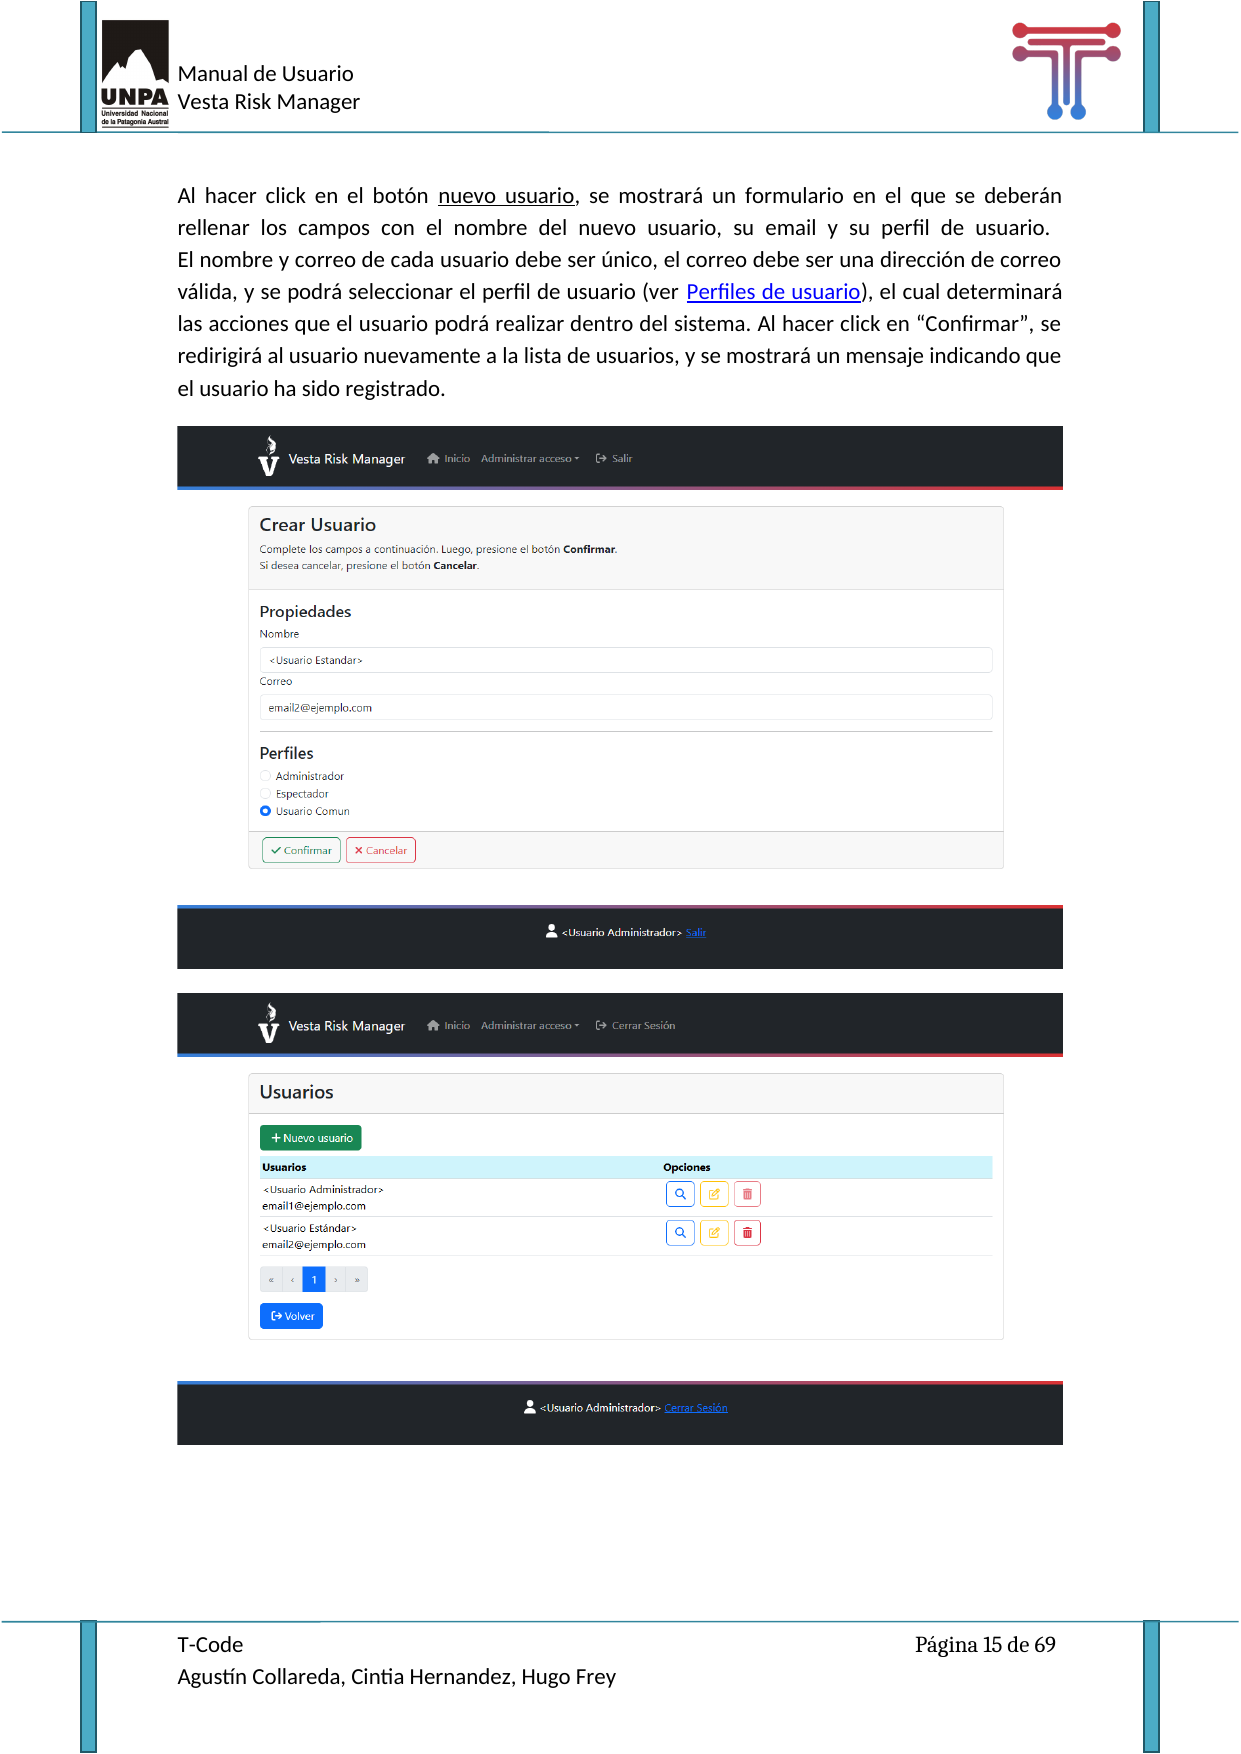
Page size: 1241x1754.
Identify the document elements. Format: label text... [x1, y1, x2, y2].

picture [177, 426, 1063, 969]
picture [1012, 19, 1122, 122]
text Al hacer click en el botón nuevo usuario, se mostrará un formulario en el que se deberán rellenar los campos con el nombre del nuevo usuario, su email y su perfil de usuario. El nombre y correo de cada usuario debe ser único, el correo debe ser una dirección de correo válida, y se podrá seleccionar el perfil de usuario (ver Perfiles de usuario), el cual determinará las acciones que el usuario podrá realizar dentro del sistema. Al hacer click en “Confirmar”, se redirigirá al usuario nuevamente a la lista de usuarios, y se mostrará un mensaje indicando que el usuario ha sido registrado. [177, 181, 1063, 402]
picture [100, 18, 170, 129]
picture [177, 993, 1063, 1445]
